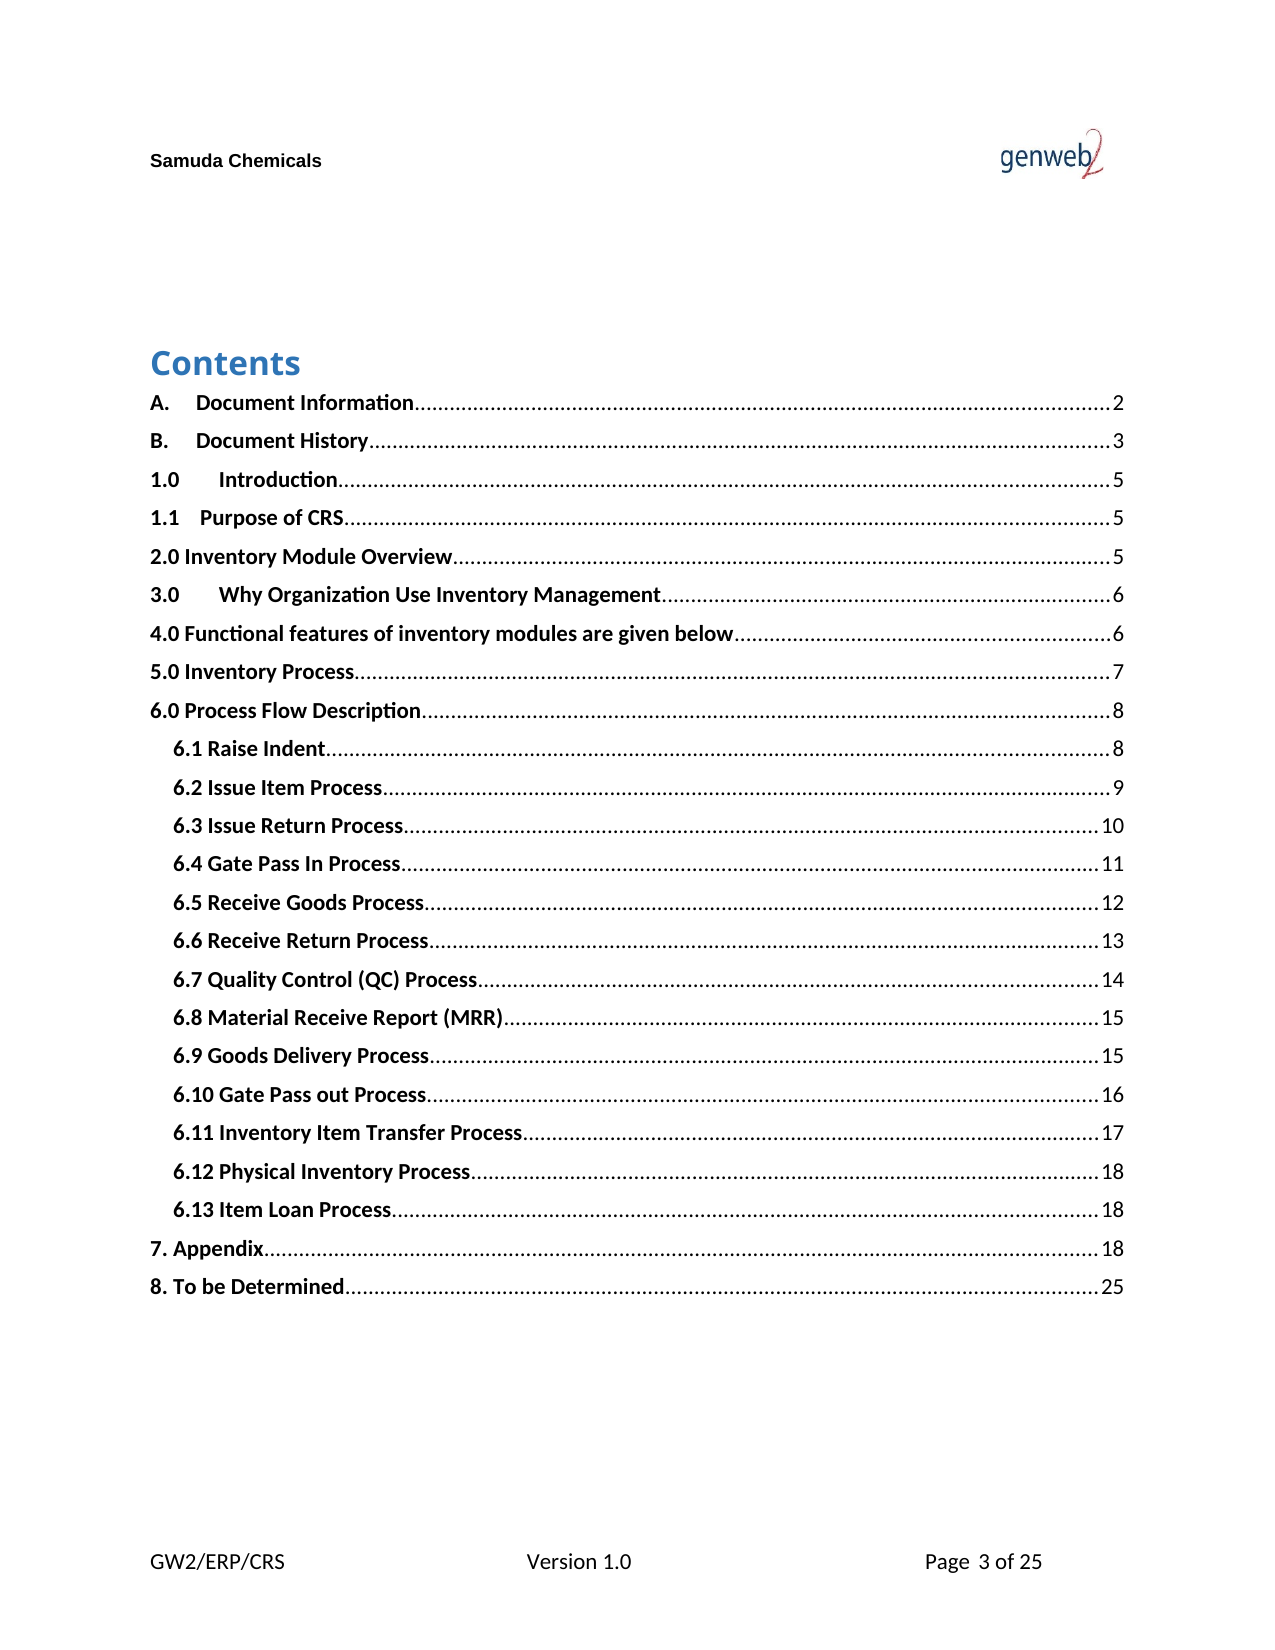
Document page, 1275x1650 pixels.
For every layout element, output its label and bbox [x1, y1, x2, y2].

picture [1000, 128, 1103, 179]
